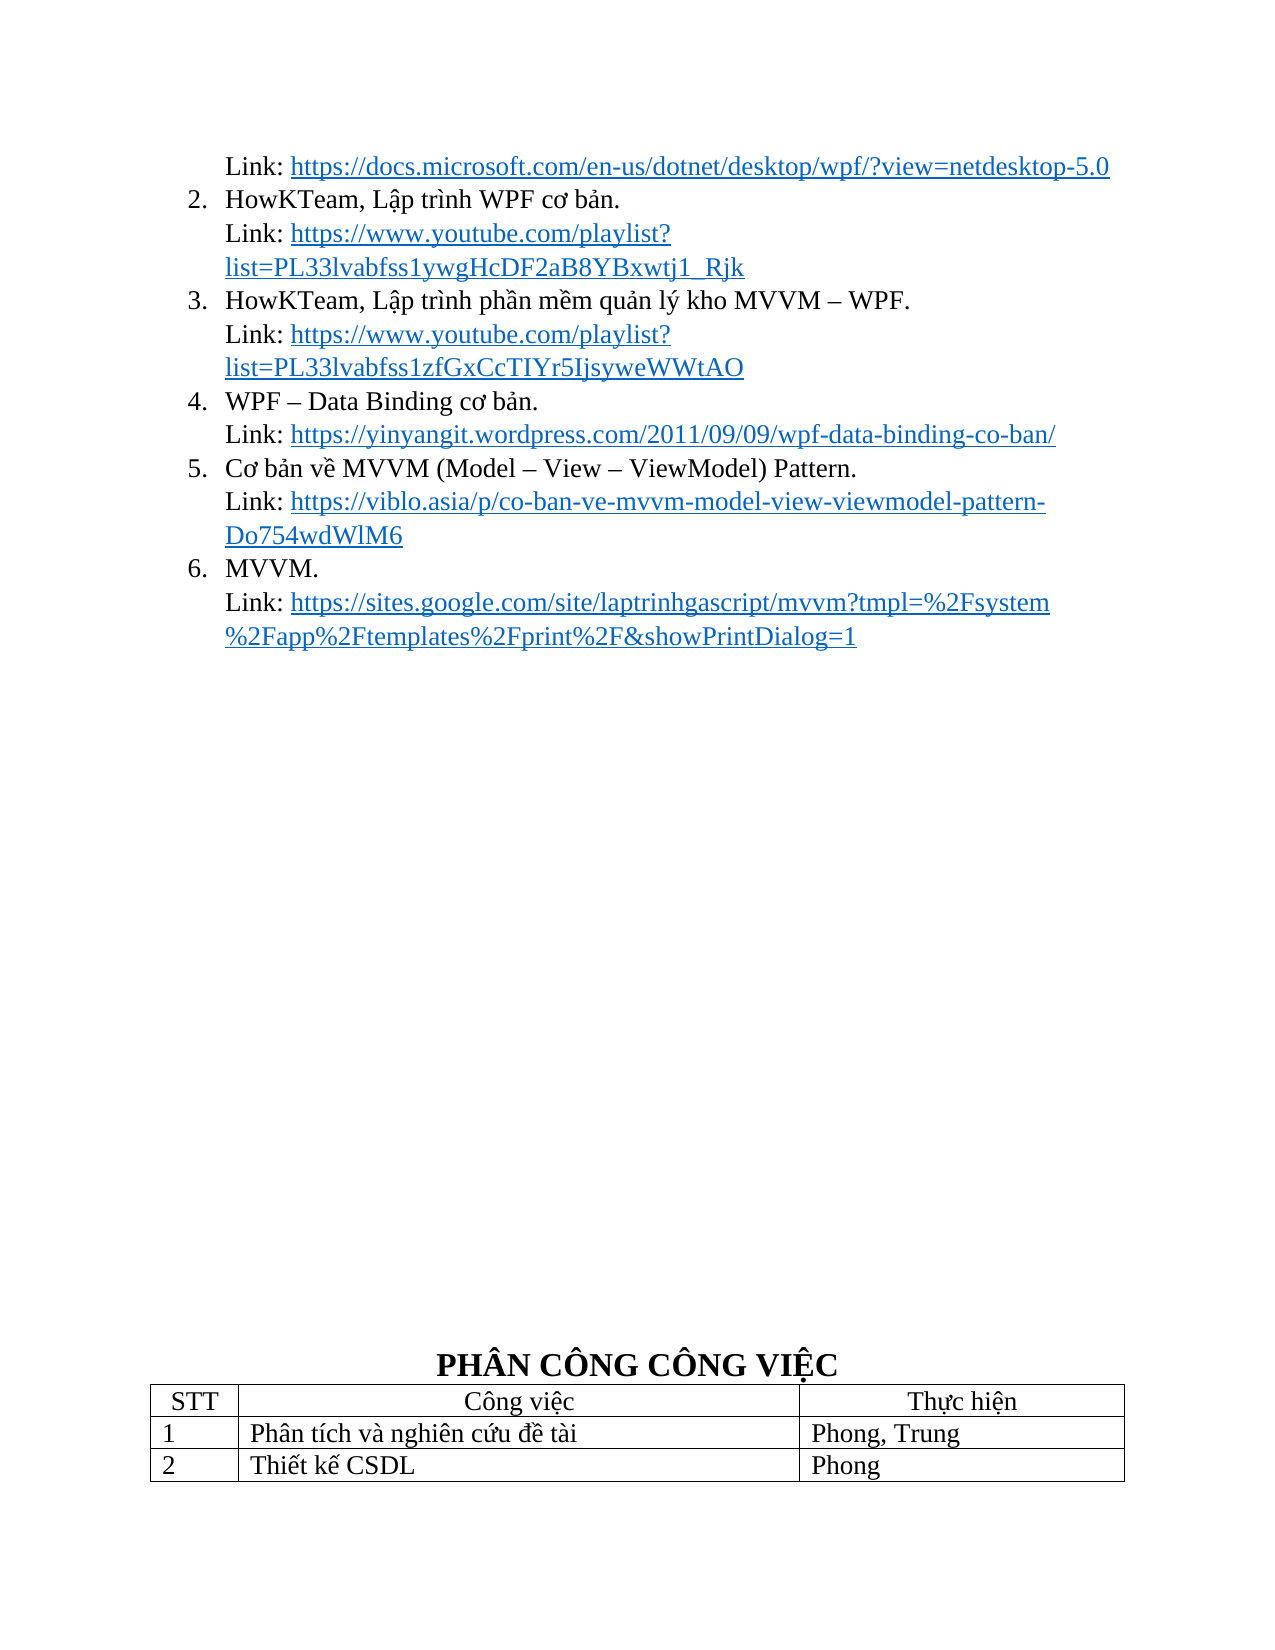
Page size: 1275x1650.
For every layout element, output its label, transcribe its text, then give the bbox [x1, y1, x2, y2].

list Link: https://www.youtube.com/playlist?list=PL33lvabfss1ywgHcDF2aB8YBxwtj1_Rjk [225, 217, 1125, 282]
list HowKTeam, Lập trình WPF cơ bản. [187, 183, 1125, 215]
list HowKTeam, Lập trình phần mềm quản lý kho MVVM – WPF. [187, 284, 1125, 315]
list Link: https://www.youtube.com/playlist?list=PL33lvabfss1zfGxCcTIYr5IjsyweWWtAO [225, 318, 1125, 382]
subtitle PHÂN CÔNG CÔNG VIỆC [150, 1346, 1125, 1384]
table_header Công việc [239, 1385, 799, 1416]
list WPF – Data Binding cơ bản. [187, 385, 1125, 416]
table_header STT [151, 1385, 238, 1416]
table_cell 2 [151, 1449, 238, 1481]
list Link: https://viblo.asia/p/co-ban-ve-mvvm-model-view-viewmodel-pattern-Do754wdWlM6 [225, 485, 1125, 550]
table_cell Thiết kế CSDL [239, 1449, 799, 1481]
list Cơ bản về MVVM (Model – View – ViewModel) Pattern. [187, 452, 1125, 483]
list MVVM. [187, 552, 1125, 584]
list Link: https://docs.microsoft.com/en-us/dotnet/desktop/wpf/?view=netdesktop-5.0 [225, 150, 1125, 181]
table_cell 1 [151, 1417, 238, 1448]
table_cell Phong, Trung [800, 1417, 1124, 1448]
table_cell Phong [800, 1449, 1124, 1481]
list Link: https://sites.google.com/site/laptrinhgascript/mvvm?tmpl=%2Fsystem%2Fapp%2Ftemplates%2Fprint%2F&showPrintDialog=1 [225, 586, 1125, 651]
list Link: https://yinyangit.wordpress.com/2011/09/09/wpf-data-binding-co-ban/ [225, 418, 1125, 449]
table_cell Phân tích và nghiên cứu đề tài [239, 1417, 799, 1448]
table_header Thực hiện [800, 1385, 1124, 1416]
